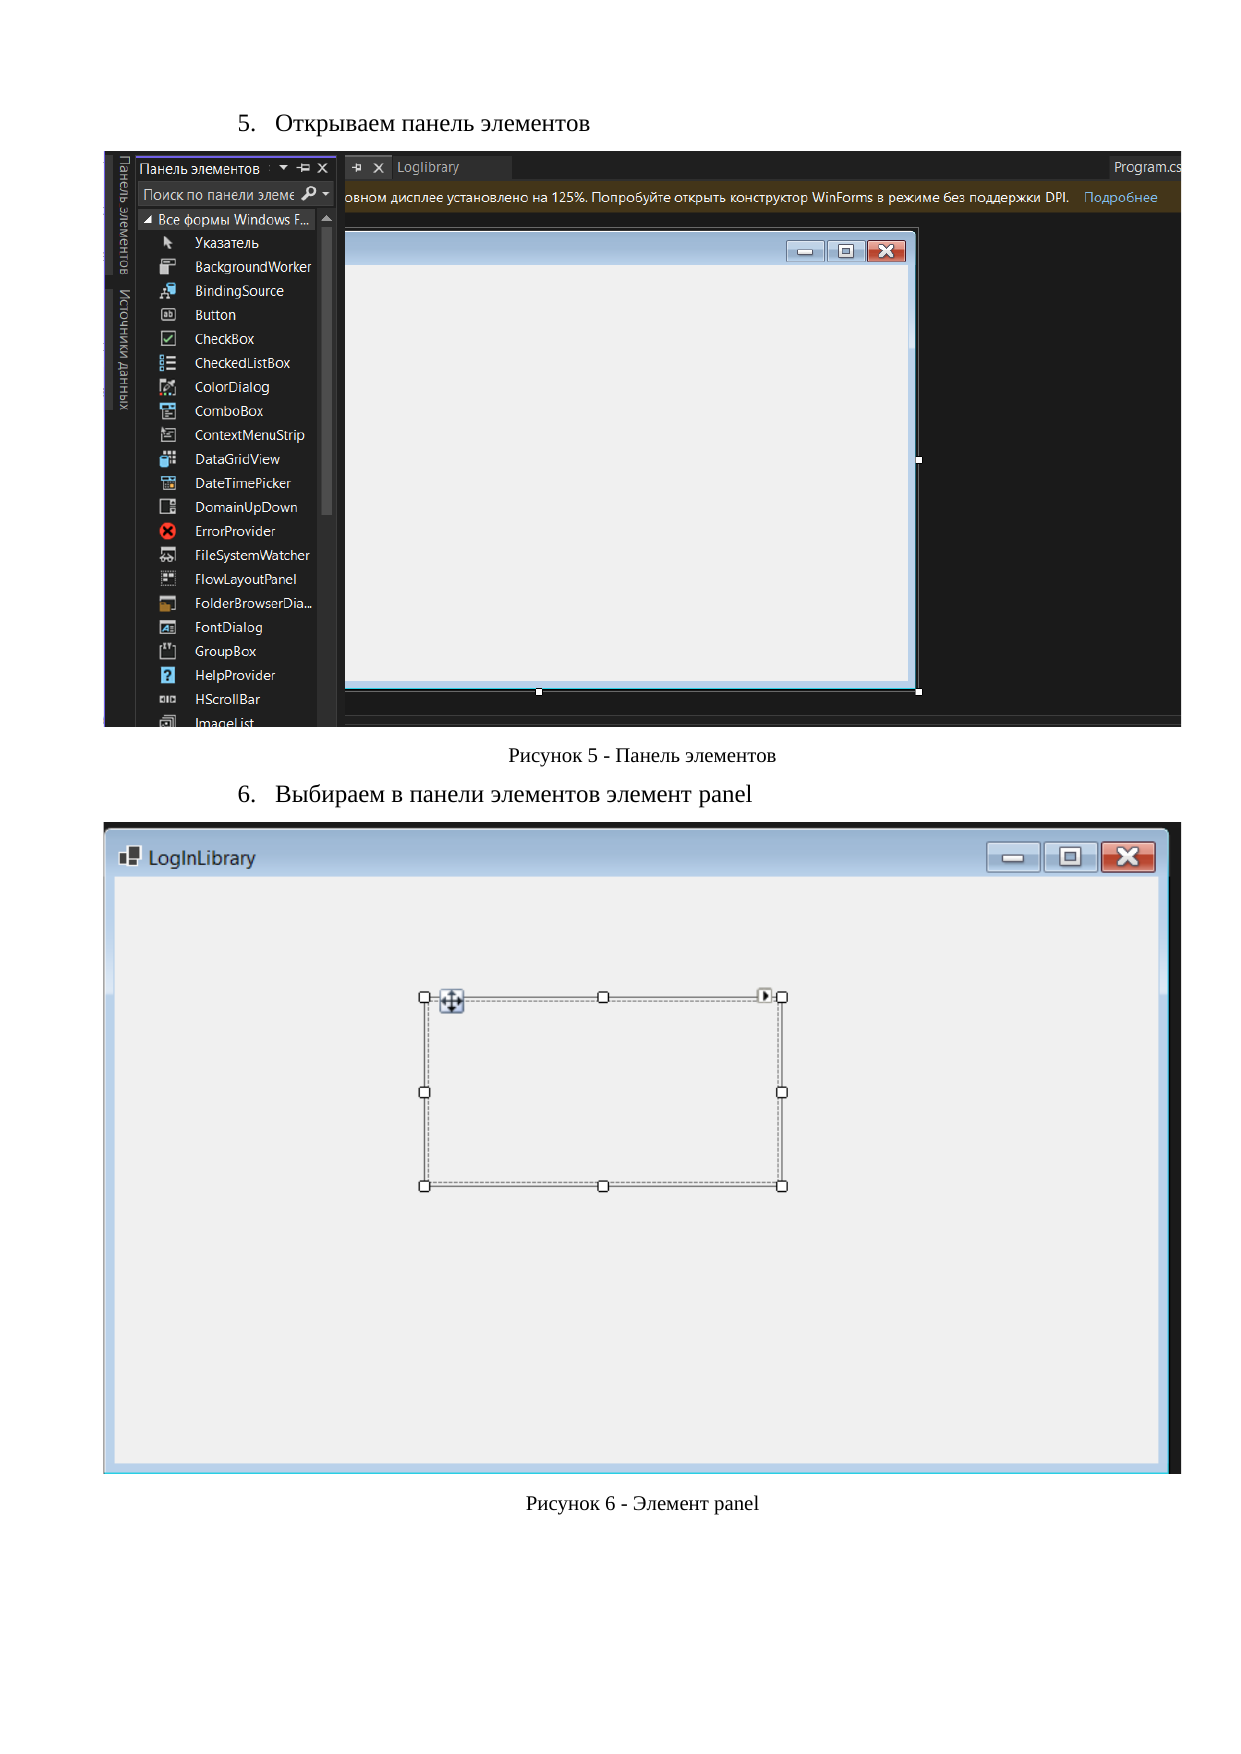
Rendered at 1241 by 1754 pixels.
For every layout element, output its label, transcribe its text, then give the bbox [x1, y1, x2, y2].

list Выбираем в панели элементов элемент panel [237, 779, 1181, 808]
text Рисунок 6 - Элемент panel [103, 1491, 1181, 1515]
list Открываем панель элементов [237, 108, 1181, 137]
picture [103, 822, 1182, 1474]
text Рисунок 5 - Панель элементов [103, 743, 1181, 767]
picture [103, 151, 1182, 727]
